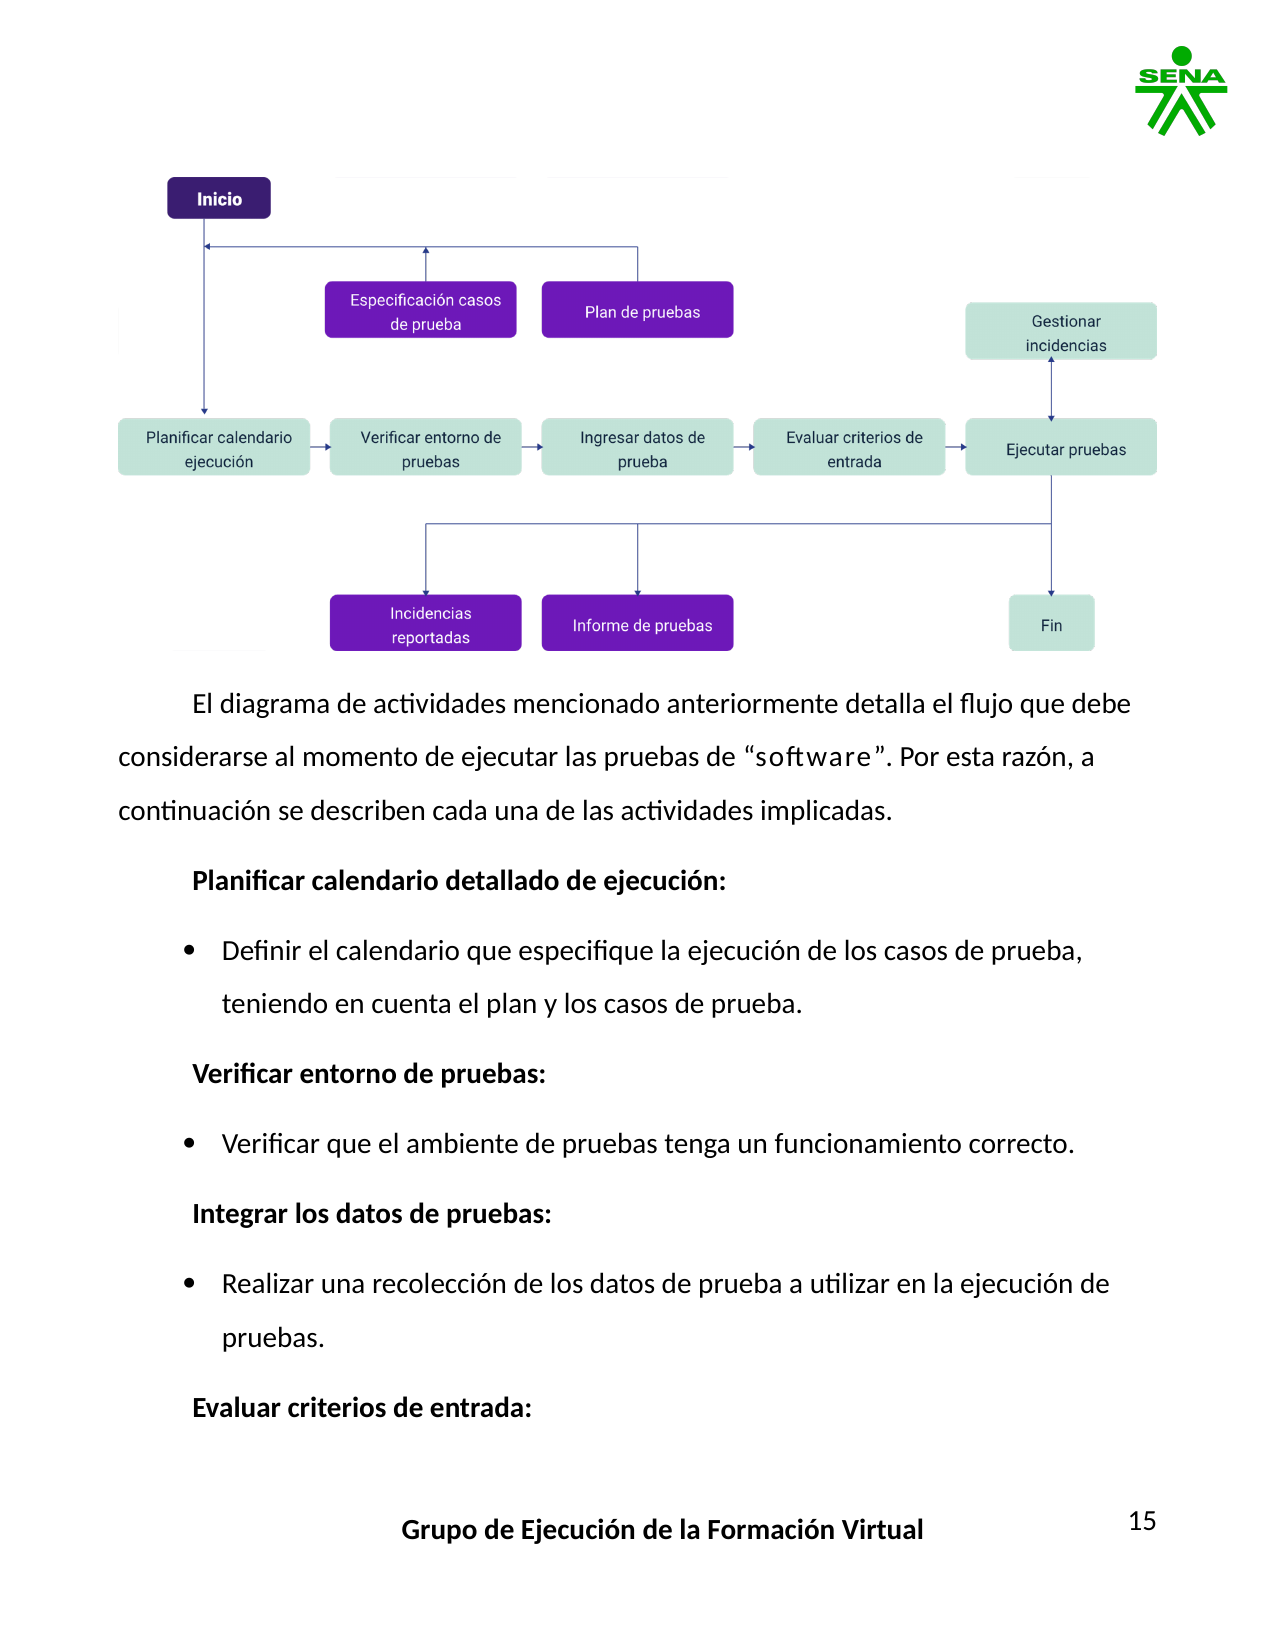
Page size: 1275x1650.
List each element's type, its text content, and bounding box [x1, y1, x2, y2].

text Evaluar criterios de entrada: [118, 1389, 1157, 1425]
list Definir el calendario que especifique la ejecución de los casos de prueba, teniendo en cuenta el plan y los casos de prueba. [184, 932, 1157, 1021]
picture [118, 177, 1157, 651]
text Verificar entorno de pruebas: [118, 1055, 1157, 1091]
picture [1135, 46, 1228, 136]
list Realizar una recolección de los datos de prueba a utilizar en la ejecución de pruebas. [184, 1266, 1157, 1355]
text Planificar calendario detallado de ejecución: [118, 862, 1157, 897]
list Verificar que el ambiente de pruebas tenga un funcionamiento correcto. [184, 1125, 1157, 1161]
text El diagrama de actividades mencionado anteriormente detalla el flujo que debe considerarse al momento de ejecutar las pruebas de “software”. Por esta razón, a continuación se describen cada una de las actividades implicadas. [118, 685, 1157, 827]
text Integrar los datos de pruebas: [118, 1196, 1157, 1231]
